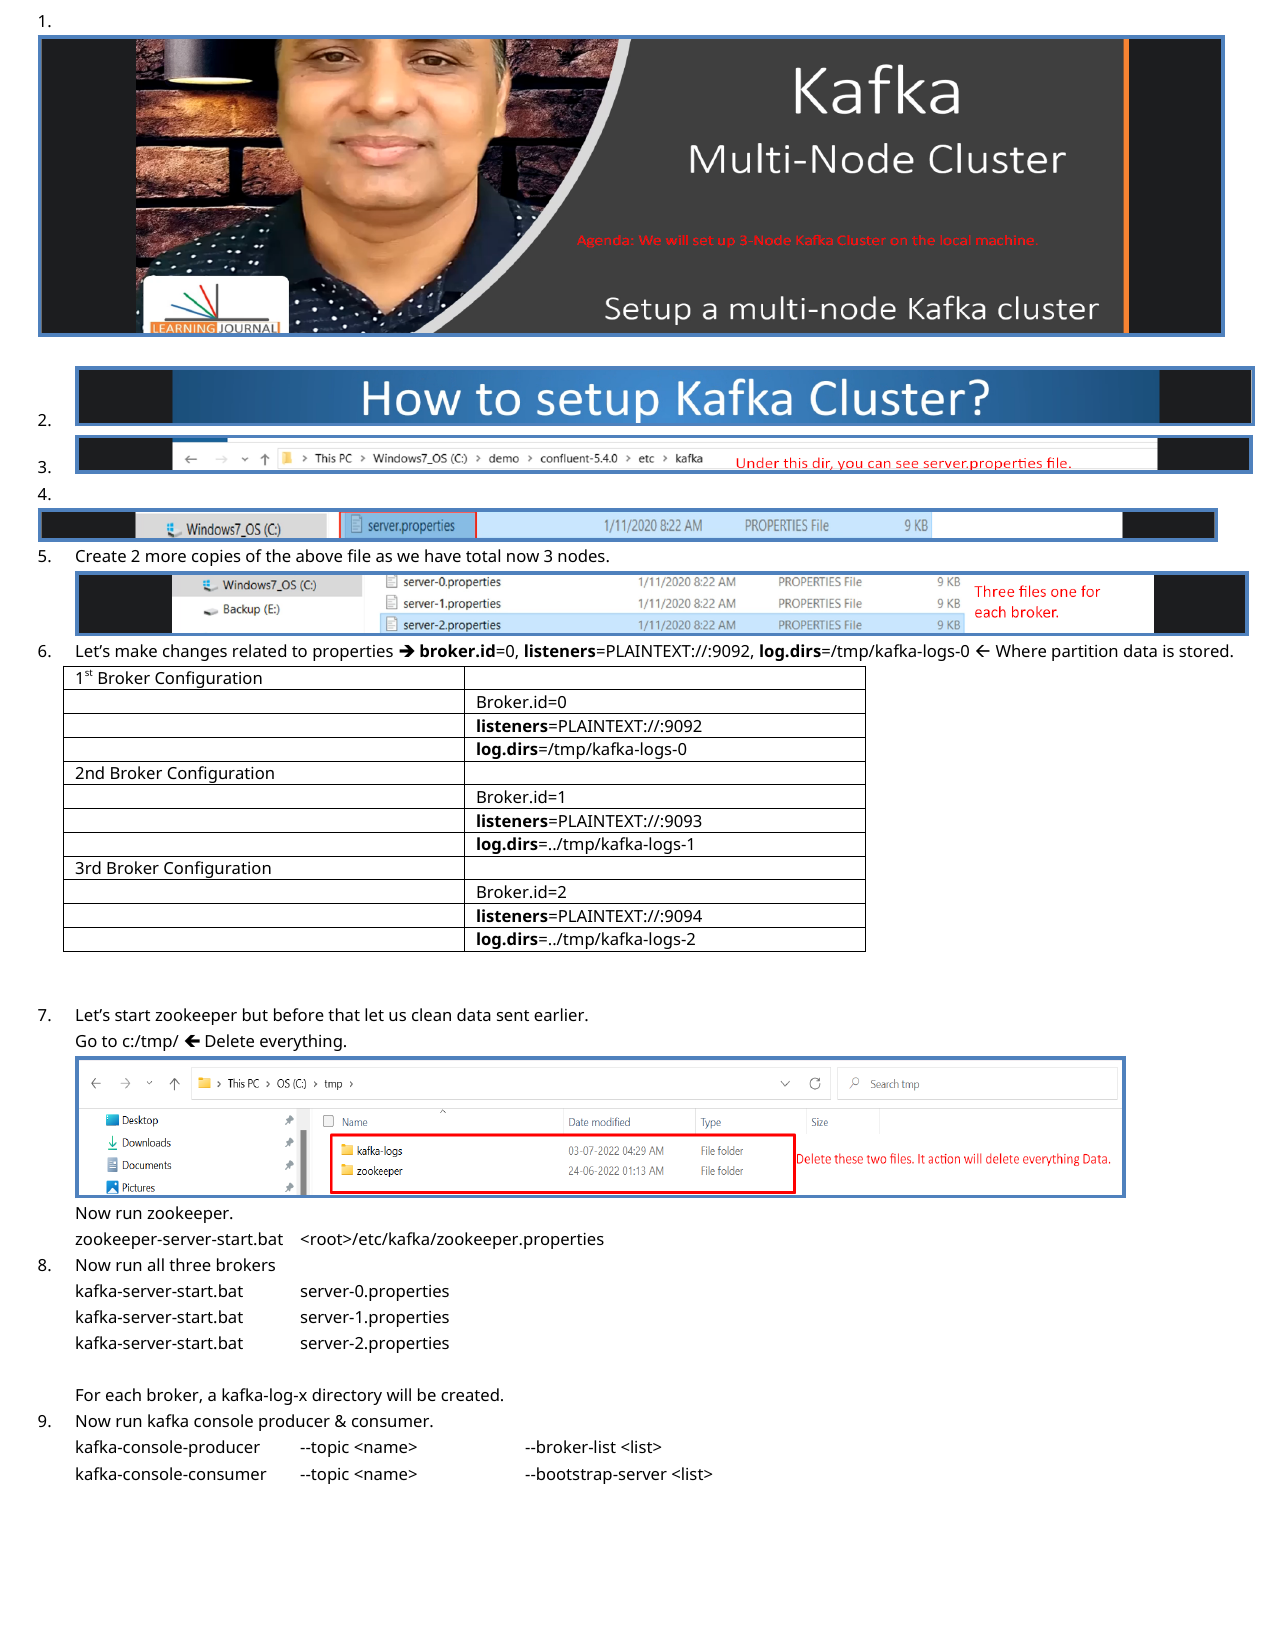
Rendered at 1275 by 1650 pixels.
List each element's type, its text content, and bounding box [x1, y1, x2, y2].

table_cell listeners=PLAINTEXT://:9092 [465, 714, 865, 737]
table_cell Broker.id=0 [465, 690, 865, 713]
table_header 1st Broker Configuration [64, 667, 464, 689]
table_cell [64, 785, 464, 808]
table_cell log.dirs=../tmp/kafka-logs-2 [465, 928, 865, 951]
table_cell [64, 904, 464, 927]
table_cell Broker.id=1 [465, 785, 865, 808]
list Now run all three brokers kafka-server-start.bat server-0.properties [37, 1254, 1255, 1303]
table_cell 3rd Broker Configuration [64, 857, 464, 879]
table_cell listeners=PLAINTEXT://:9093 [465, 809, 865, 832]
picture [79, 575, 1245, 633]
table_cell [465, 762, 865, 784]
picture [41, 512, 1215, 538]
list kafka-server-start.bat server-2.properties For each broker, a kafka-log-x directory will be created. [75, 1332, 1255, 1407]
list Now run kafka console producer & consumer. kafka-console-producer --topic <name> --broker-list <list> kafka-console-consumer --topic <name> --bootstrap-server <list> [37, 1410, 1255, 1485]
table_cell 2nd Broker Configuration [64, 762, 464, 784]
table_header [465, 667, 865, 689]
table_cell [64, 738, 464, 761]
table_cell [64, 880, 464, 903]
table_cell Broker.id=2 [465, 880, 865, 903]
table_cell [64, 928, 464, 951]
table_cell listeners=PLAINTEXT://:9094 [465, 904, 865, 927]
picture [79, 370, 1252, 423]
picture [79, 1060, 1122, 1195]
list Let’s make changes related to properties broker.id=0, listeners=PLAINTEXT://:9092, log.dirs=/tmp/kafka-logs-0 Where partition data is stored. [37, 639, 1255, 662]
table_cell [465, 857, 865, 879]
picture [41, 39, 1221, 333]
table_cell [64, 833, 464, 856]
table_cell [64, 714, 464, 737]
table_cell [64, 690, 464, 713]
table_cell log.dirs=/tmp/kafka-logs-0 [465, 738, 865, 761]
table_cell log.dirs=../tmp/kafka-logs-1 [465, 833, 865, 856]
list kafka-server-start.bat server-1.properties [75, 1306, 1255, 1329]
table_cell [64, 809, 464, 832]
picture [79, 438, 1249, 470]
